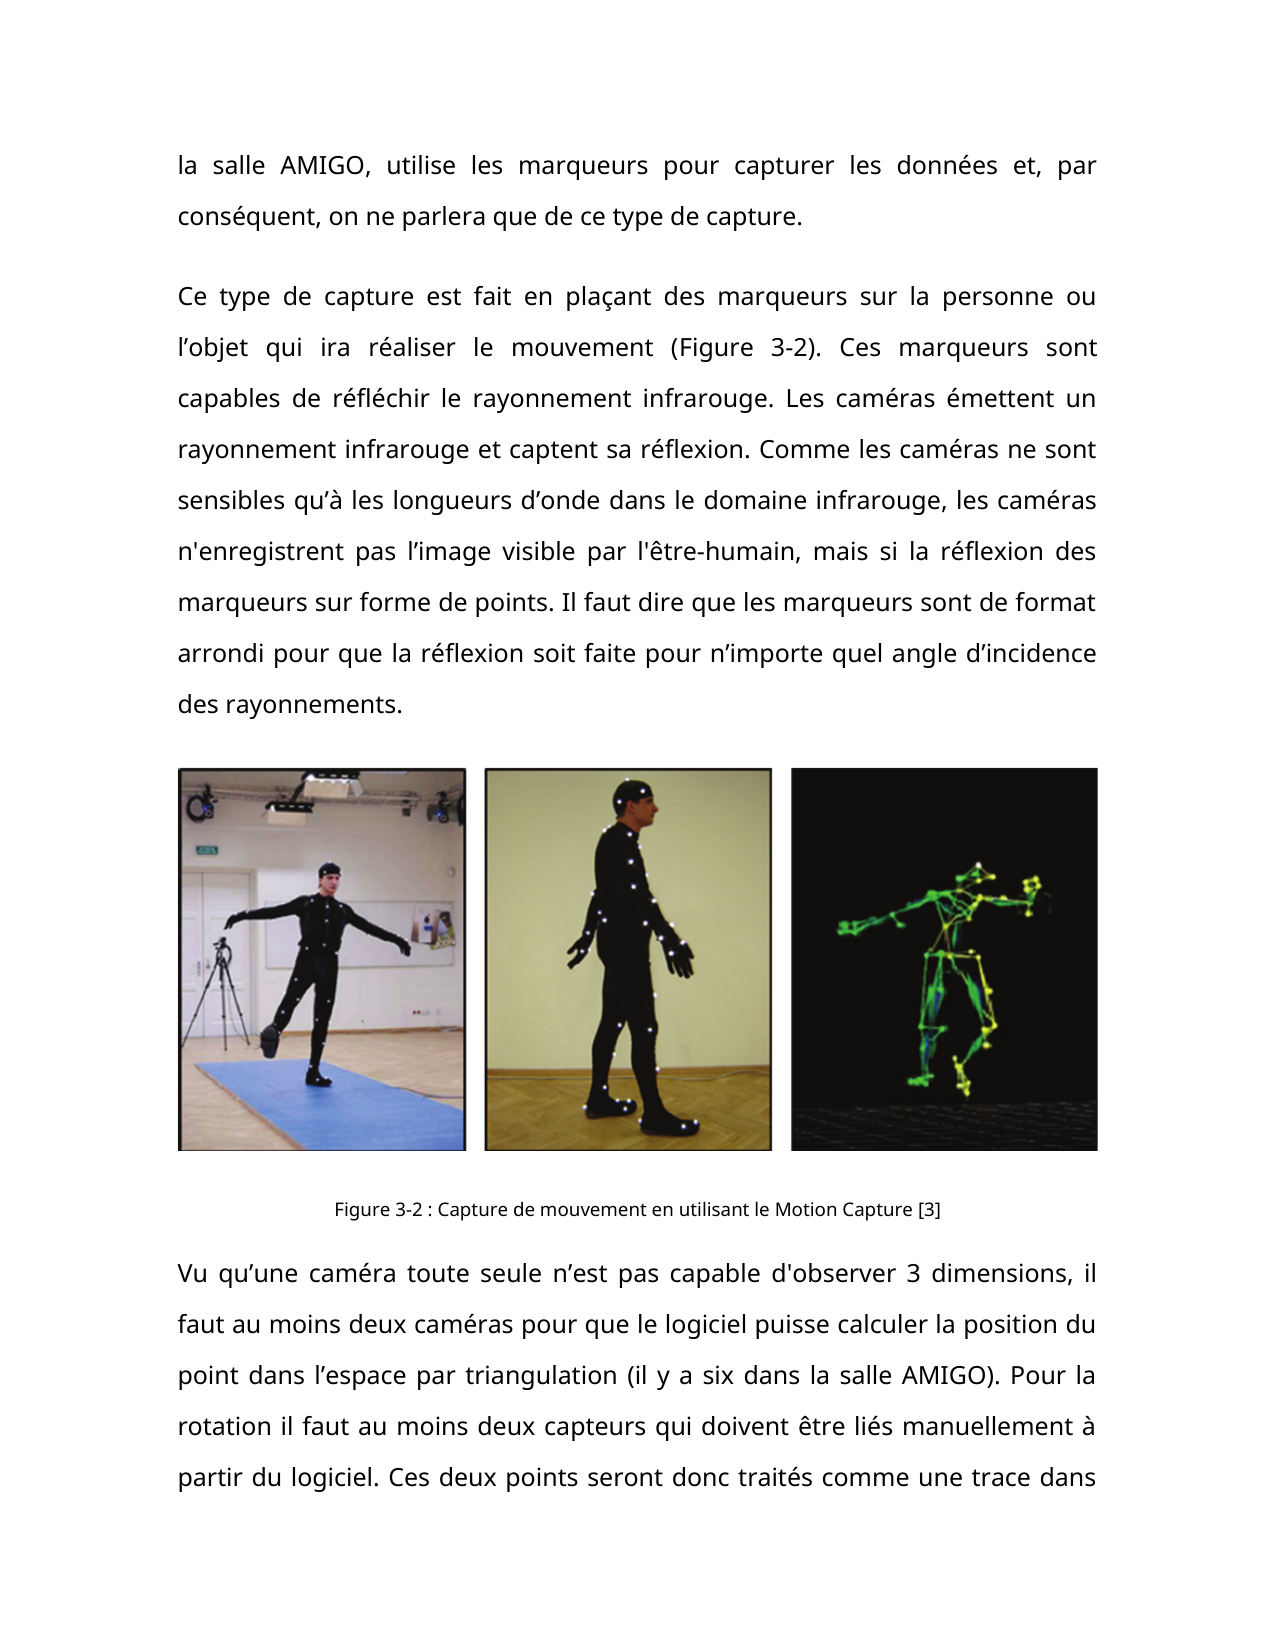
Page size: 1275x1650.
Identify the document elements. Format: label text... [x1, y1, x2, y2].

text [177, 148, 1098, 233]
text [177, 1256, 1098, 1494]
text Ce type de capture est fait en plaçant des marqueurs sur la personne ou l’objet qui ira réaliser le mouvement (Figure 3-1). Ces marqueurs sont capables de réfléchir le rayonnement infrarouge. Les caméras émettent un rayonnement infrarouge et captent sa réflexion. Comme les caméras ne sont sensibles qu’à les longueurs d’onde dans le domaine infrarouge, les caméras n'enregistrent pas l’image visible par l'être-humain, mais si la réflexion des marqueurs sur forme de points. Il faut dire que les marqueurs sont de format arrondi pour que la réflexion soit faite pour n’importe quel angle d’incidence des rayonnements. [177, 279, 1098, 721]
picture [177, 767, 1098, 1151]
text Figure 3-2 : Capture de mouvement en utilisant le Motion Capture [3] [177, 1197, 1098, 1222]
